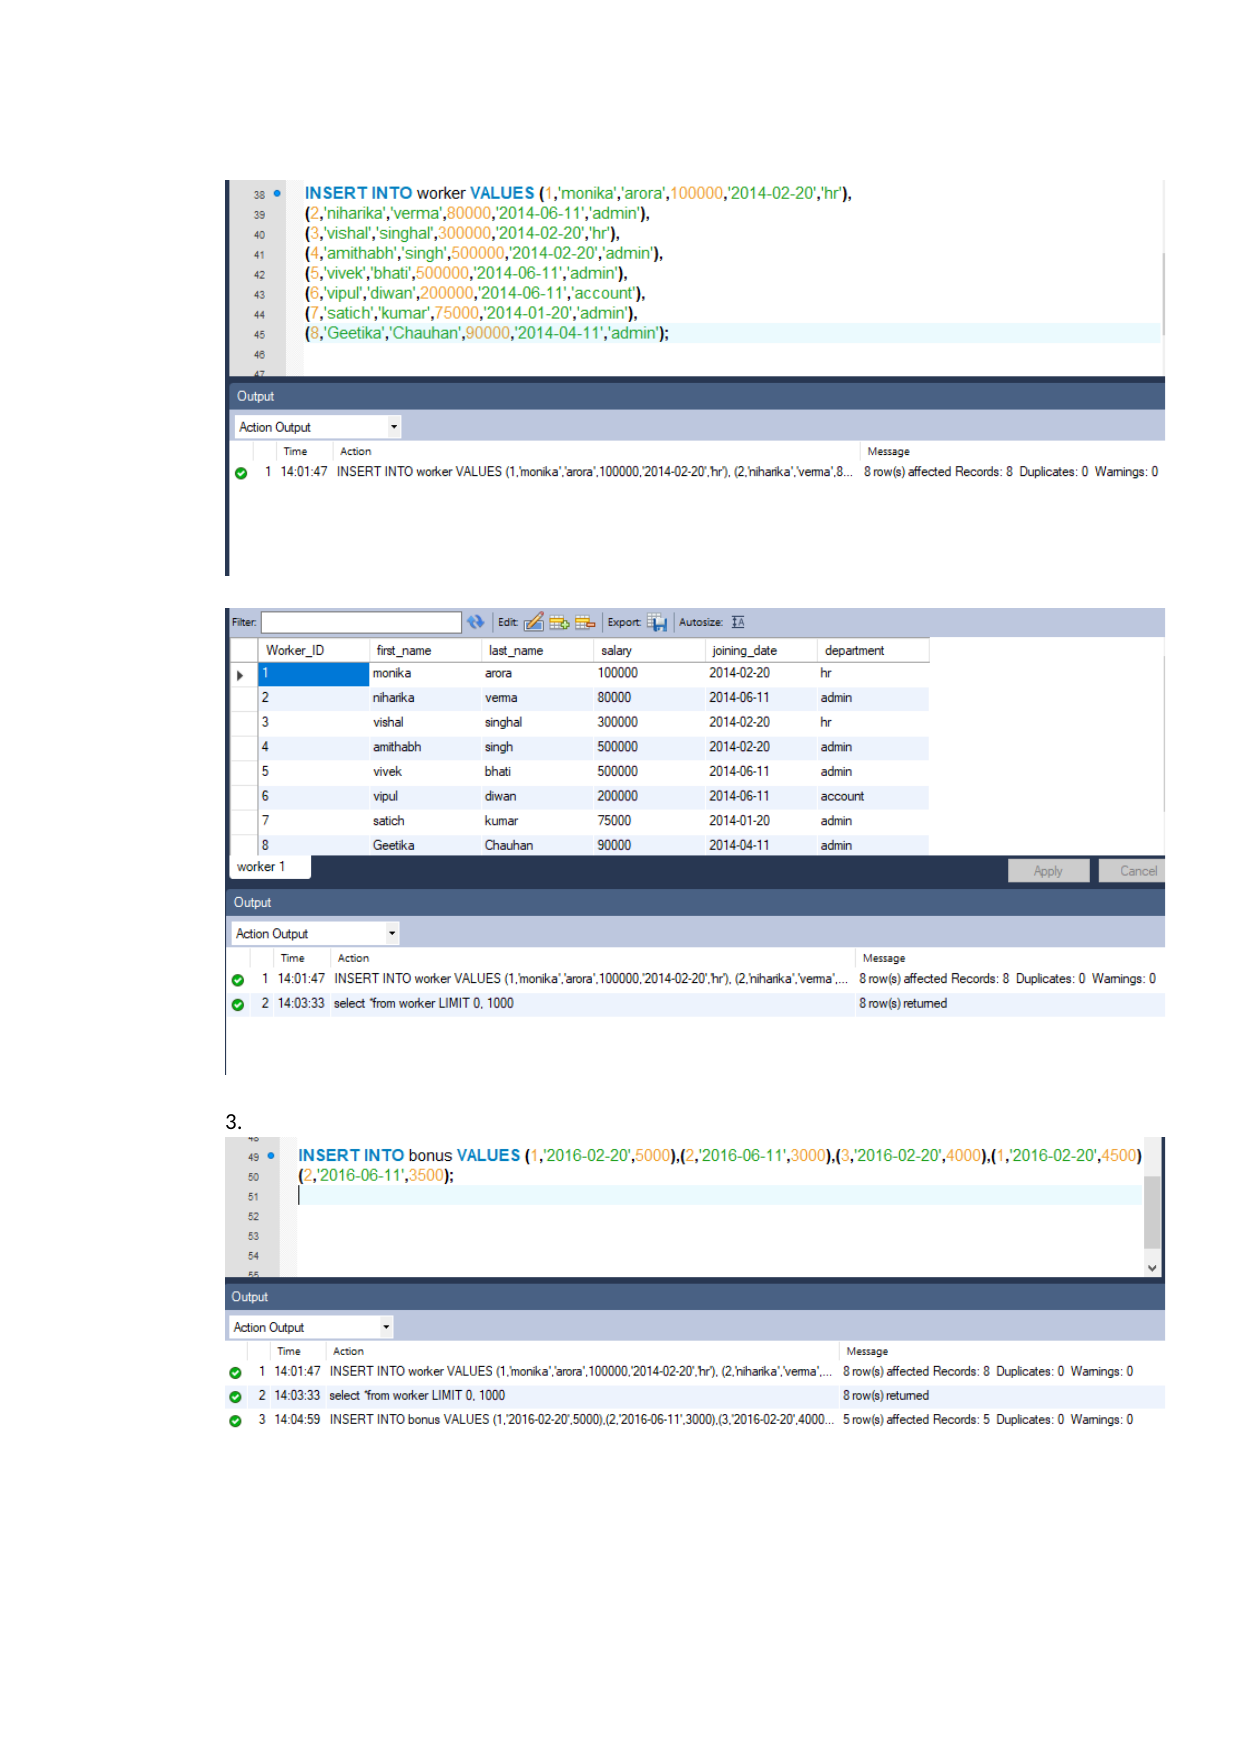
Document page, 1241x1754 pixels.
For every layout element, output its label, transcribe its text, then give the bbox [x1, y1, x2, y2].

picture [225, 608, 1166, 1075]
picture [225, 180, 1166, 576]
picture [225, 1137, 1166, 1459]
list 3. [225, 1107, 1090, 1137]
